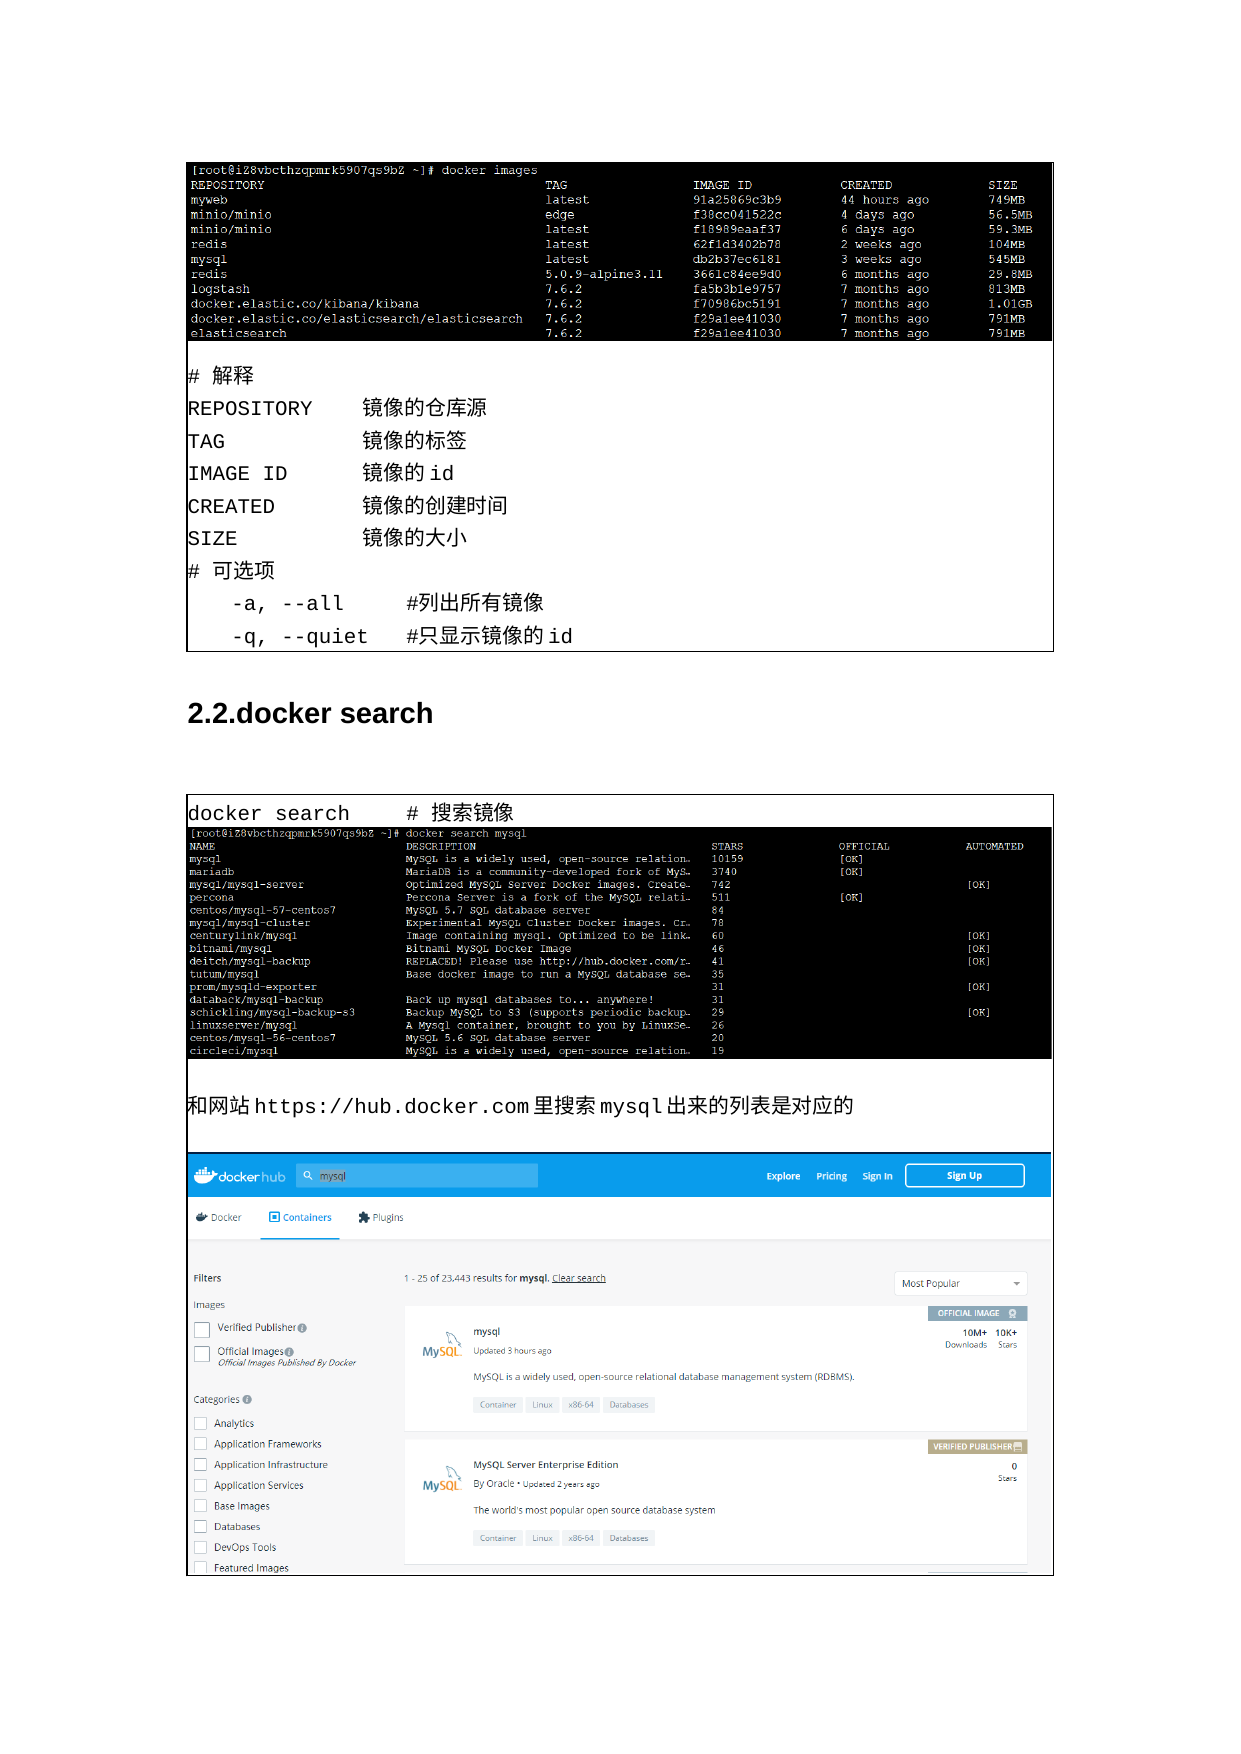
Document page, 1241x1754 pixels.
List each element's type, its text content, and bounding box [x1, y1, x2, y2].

list SIZE 镜像的大小 [188, 521, 1053, 553]
list CREATED 镜像的创建时间 [188, 488, 1053, 521]
list docker search # 搜索镜像 [188, 795, 1053, 828]
picture [188, 827, 1052, 1059]
subtitle 2.2.docker search [187, 681, 1053, 746]
picture [188, 163, 1053, 341]
list IMAGE ID 镜像的id [188, 456, 1053, 488]
list # 解释 [188, 358, 1053, 391]
picture [188, 1152, 1051, 1573]
list -q, --quiet #只显示镜像的id [188, 617, 1053, 651]
list # 可选项 [188, 553, 1053, 586]
list TAG 镜像的标签 [188, 423, 1053, 456]
list -a, --all #列出所有镜像 [188, 586, 1053, 617]
list REPOSITORY 镜像的仓库源 [188, 391, 1053, 423]
